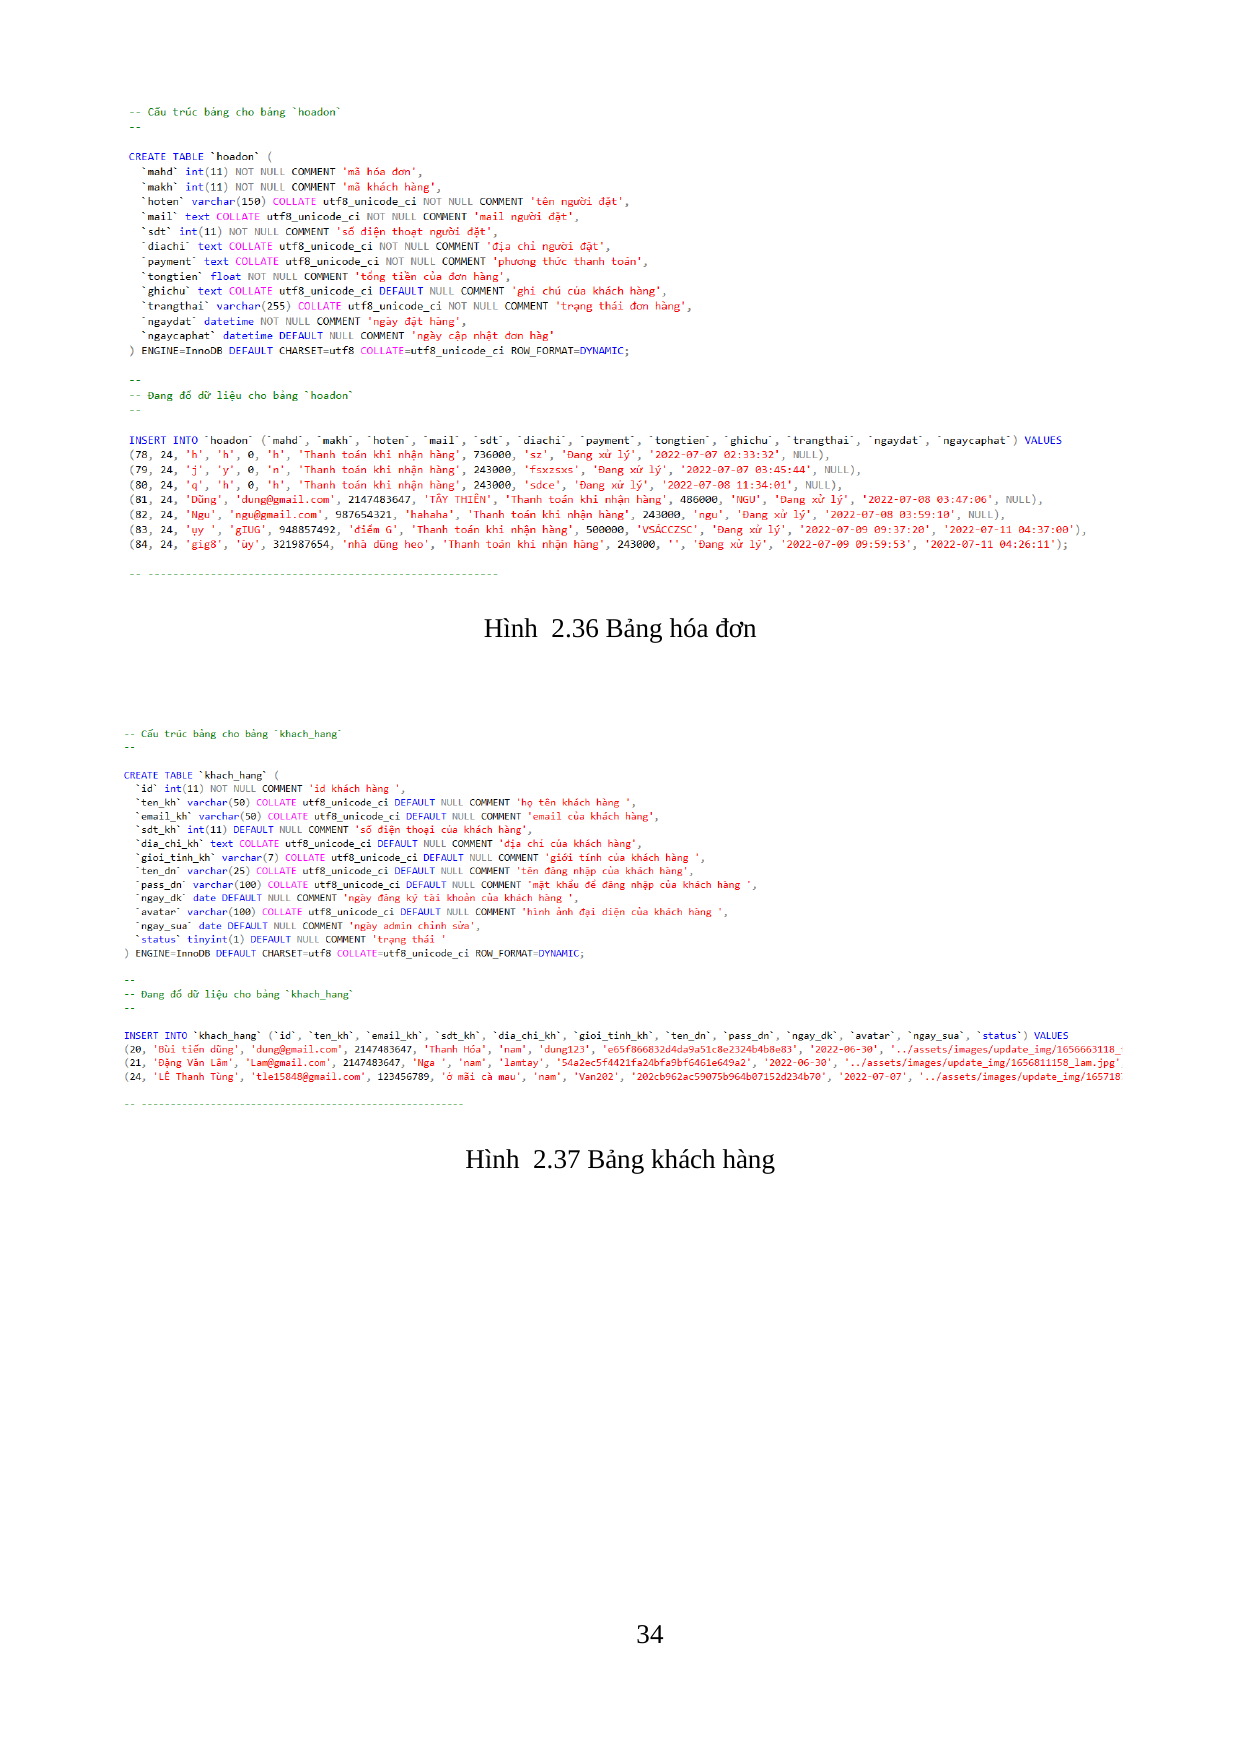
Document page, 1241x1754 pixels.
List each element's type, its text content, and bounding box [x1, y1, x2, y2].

picture [118, 105, 1123, 587]
picture [118, 725, 1123, 1118]
